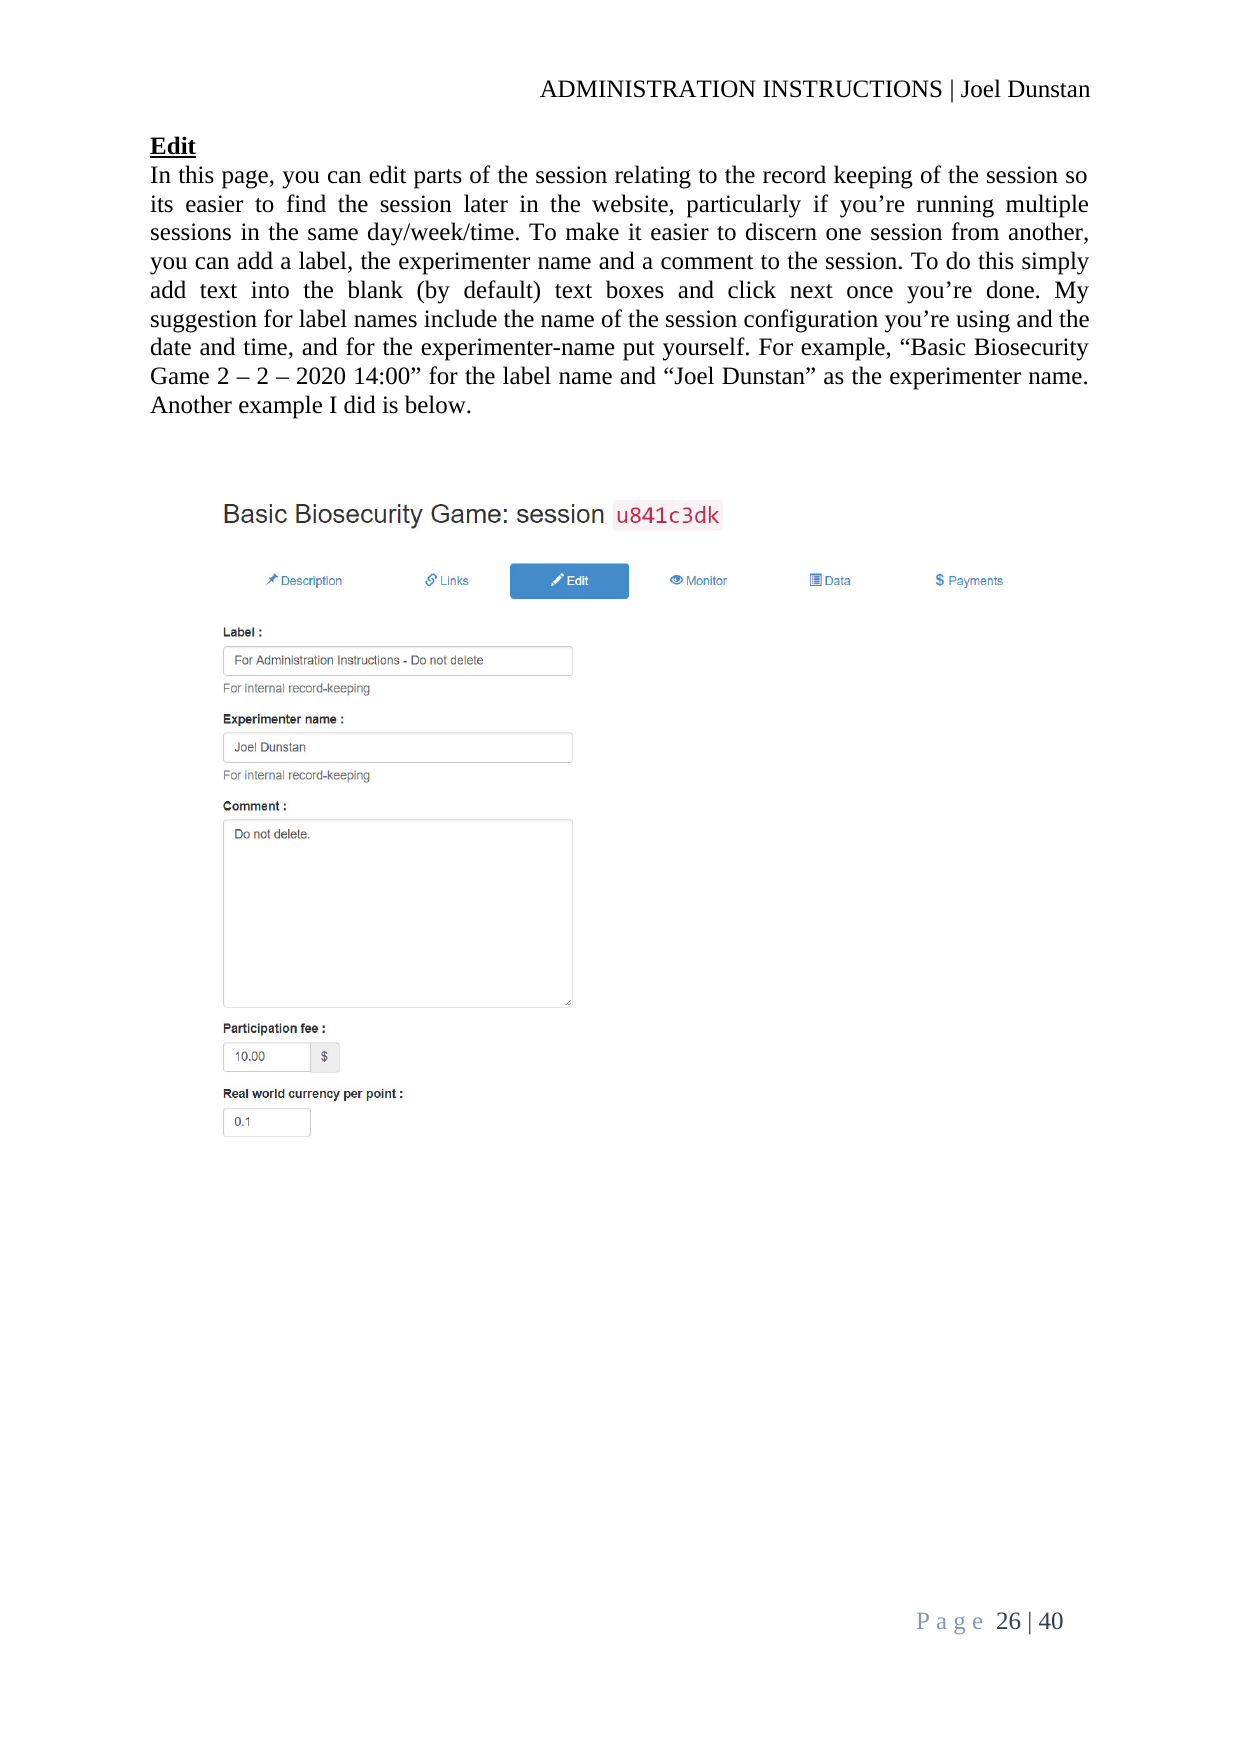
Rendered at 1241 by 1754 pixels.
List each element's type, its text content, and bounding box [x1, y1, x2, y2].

picture [150, 470, 1091, 1155]
subtitle Edit [150, 131, 1090, 160]
text In this page, you can edit parts of the session relating to the record keeping of the session so its easier to find the session later in the website, particularly if you’re running multiple sessions in the same day/week/time. To make it easier to discern one session from another, you can add a label, the experimenter name and a comment to the session. To do this simply add text into the blank (by default) text boxes and click next once you’re done. My suggestion for label names include the name of the session configuration you’re using and the date and time, and for the experimenter-name put yourself. For example, “Basic Biosecurity Game 2 – 2 – 2020 14:00” for the label name and “Joel Dunstan” as the experimenter name. Another example I did is below. [150, 160, 1090, 419]
